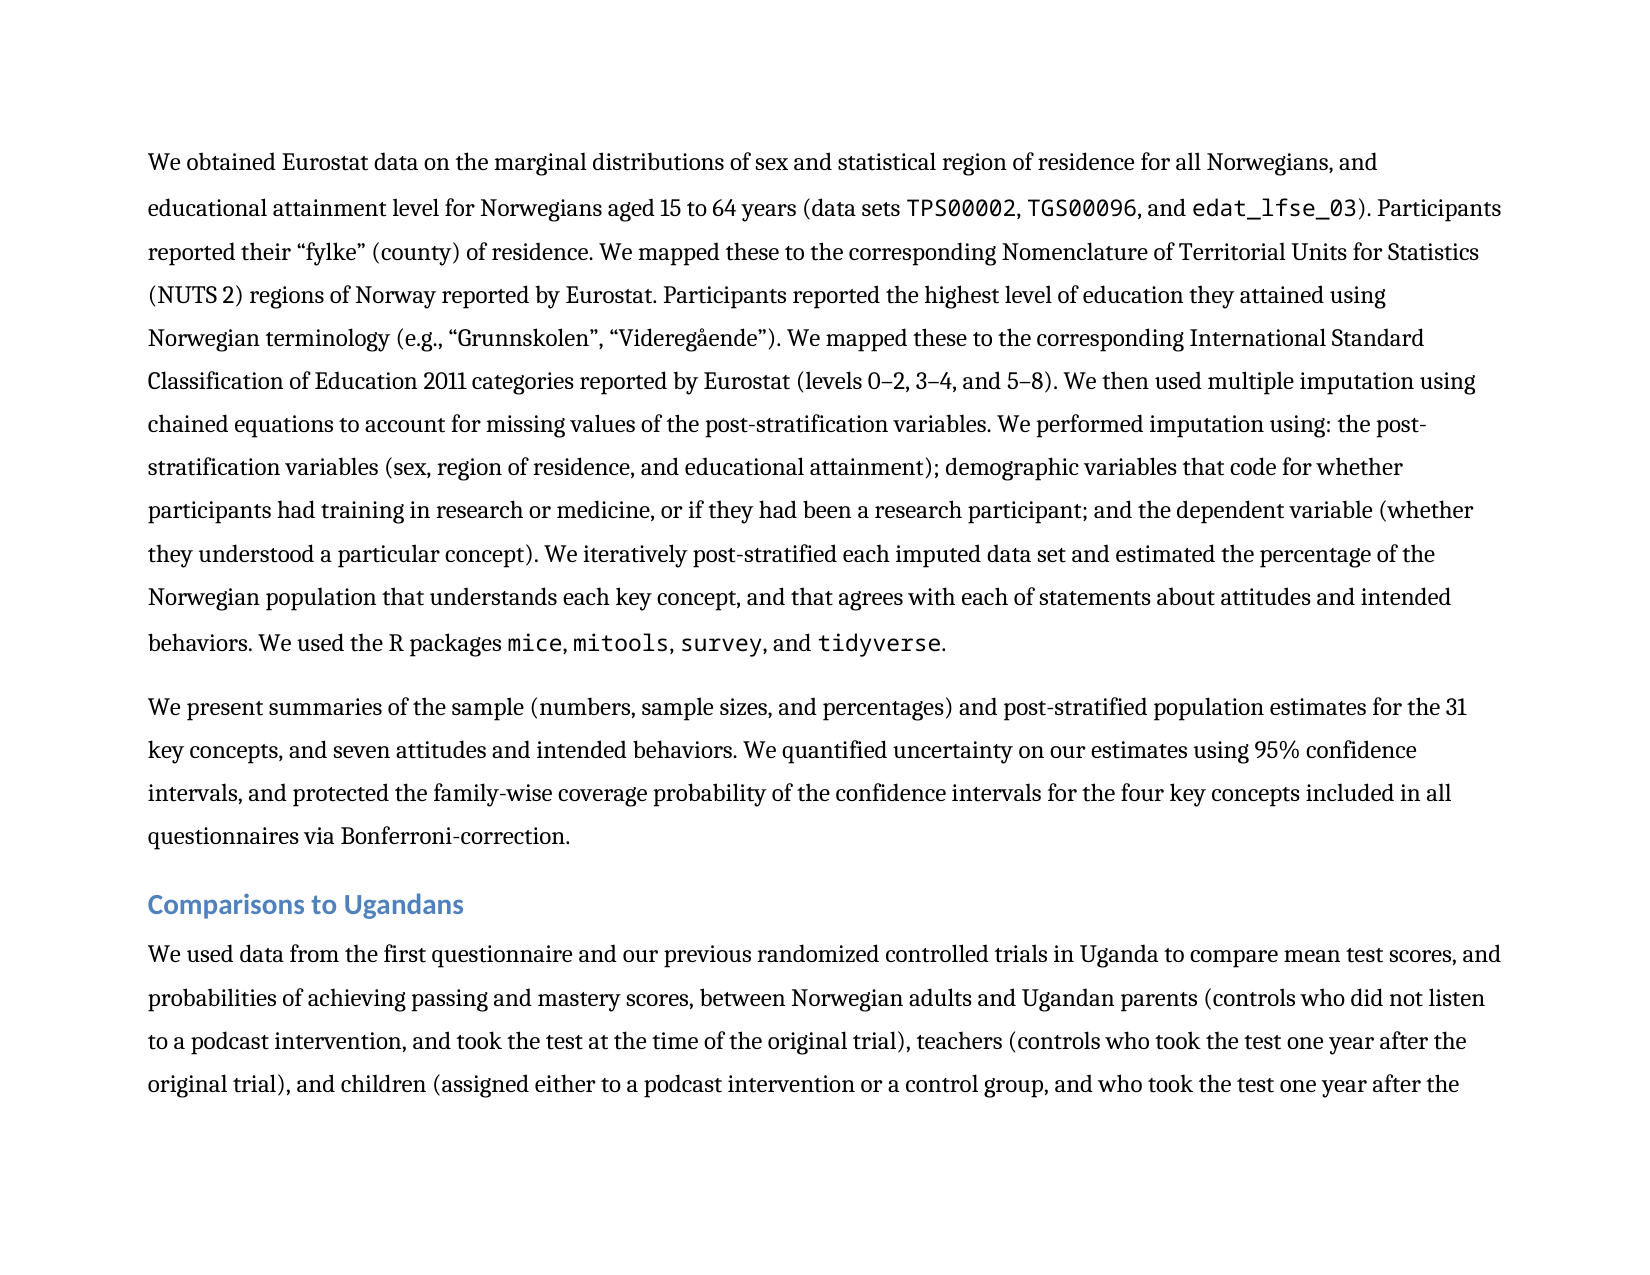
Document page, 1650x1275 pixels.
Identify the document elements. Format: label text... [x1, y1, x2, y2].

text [148, 940, 1502, 1098]
subtitle Comparisons to Ugandans [148, 886, 1502, 922]
text We obtained Eurostat data on the marginal distributions of sex and statistical region of residence for all Norwegians, and educational attainment level for Norwegians aged 15 to 64 years (data sets TPS00002, TGS00096, and edat_lfse_03). Participants reported their “fylke” (county) of residence. We mapped these to the corresponding Nomenclature of Territorial Units for Statistics (NUTS 2) regions of Norway reported by Eurostat. Participants reported the highest level of education they attained using Norwegian terminology (e.g., “Grunnskolen”, “Videregående”). We mapped these to the corresponding International Standard Classification of Education 2011 categories reported by Eurostat (levels 0–2, 3–4, and 5–8). We then used multiple imputation using chained equations to account for missing values of the post-stratification variables. We performed imputation using: the post-stratification variables (sex, region of residence, and educational attainment); demographic variables that code for whether participants had training in research or medicine, or if they had been a research participant; and the dependent variable (whether they understood a particular concept). We iteratively post-stratified each imputed data set and estimated the percentage of the Norwegian population that understands each key concept, and that agrees with each of statements about attitudes and intended behaviors. We used the R packages mice, mitools, survey, and tidyverse. [148, 148, 1502, 658]
text We present summaries of the sample (numbers, sample sizes, and percentages) and post-stratified population estimates for the 31 key concepts, and seven attitudes and intended behaviors. We quantified uncertainty on our estimates using 95% confidence intervals, and protected the family-wise coverage probability of the confidence intervals for the four key concepts included in all questionnaires via Bonferroni-correction. [148, 693, 1502, 851]
